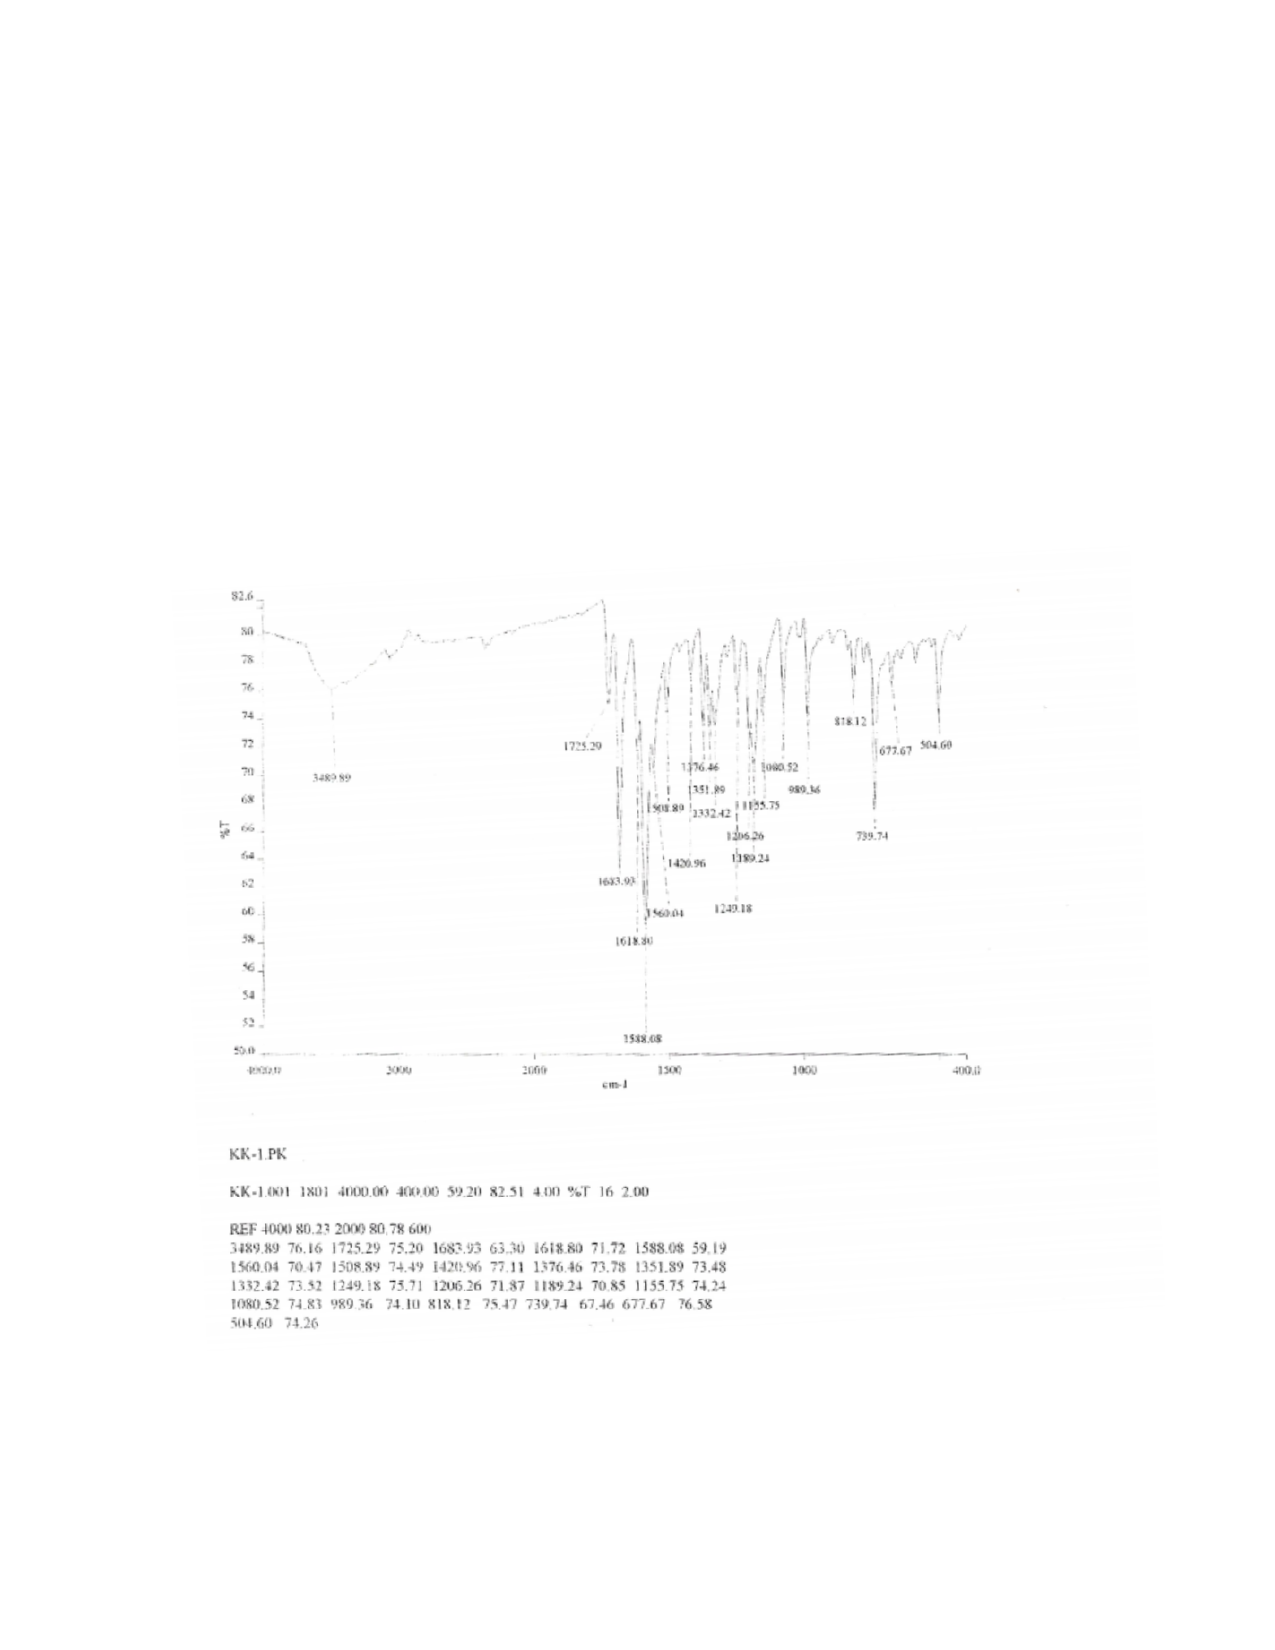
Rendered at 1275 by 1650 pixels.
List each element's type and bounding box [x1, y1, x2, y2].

picture [171, 545, 1165, 1350]
